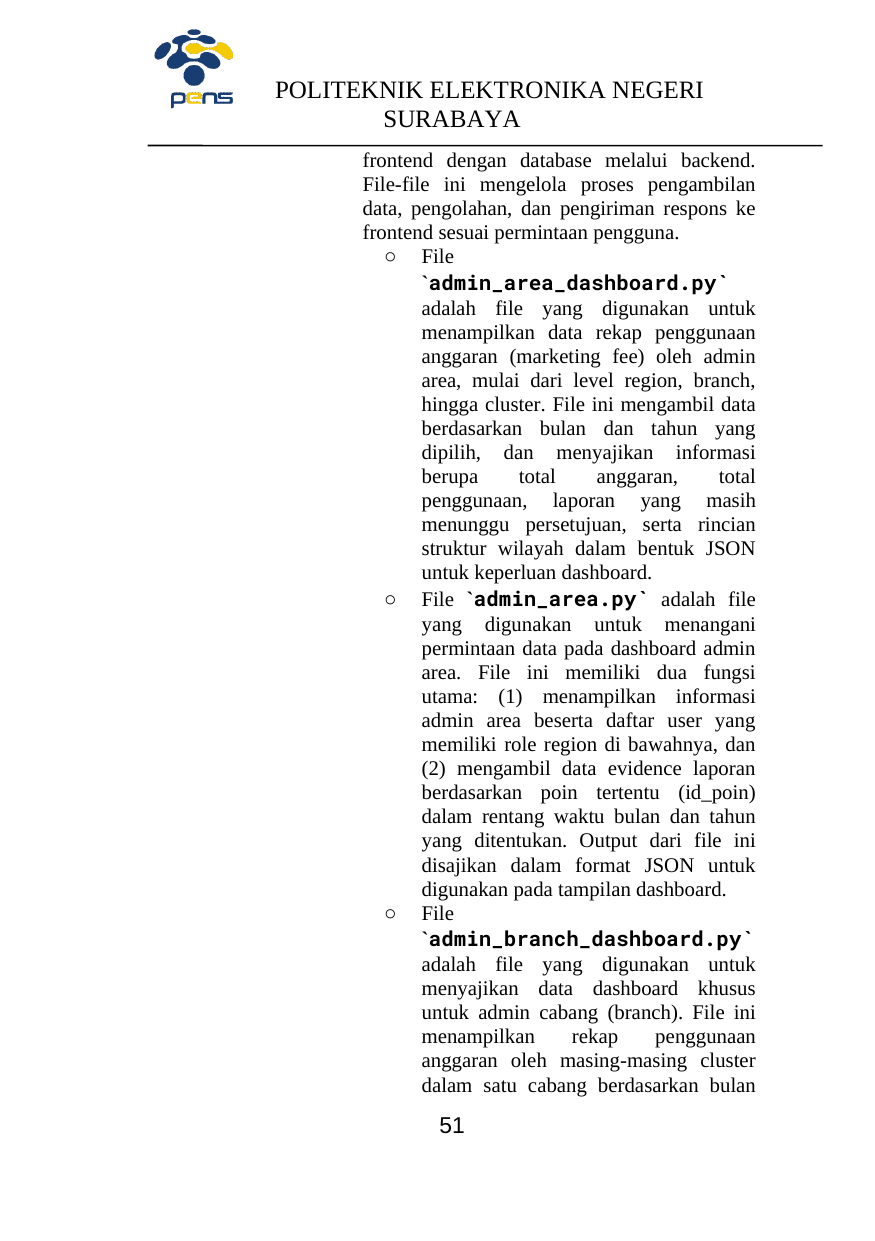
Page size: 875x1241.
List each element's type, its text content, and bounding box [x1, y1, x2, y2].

list File `admin_area_dashboard.py` adalah file yang digunakan untuk menampilkan data rekap penggunaan anggaran (marketing fee) oleh admin area, mulai dari level region, branch, hingga cluster. File ini mengambil data berdasarkan bulan dan tahun yang dipilih, dan menyajikan informasi berupa total anggaran, total penggunaan, laporan yang masih menunggu persetujuan, serta rincian struktur wilayah dalam bentuk JSON untuk keperluan dashboard. [384, 244, 756, 584]
picture [147, 22, 242, 117]
list File `admin_area.py` adalah file yang digunakan untuk menangani permintaan data pada dashboard admin area. File ini memiliki dua fungsi utama: (1) menampilkan informasi admin area beserta daftar user yang memiliki role region di bawahnya, dan (2) mengambil data evidence laporan berdasarkan poin tertentu (id_poin) dalam rentang waktu bulan dan tahun yang ditentukan. Output dari file ini disajikan dalam format JSON untuk digunakan pada tampilan dashboard. [384, 584, 756, 901]
